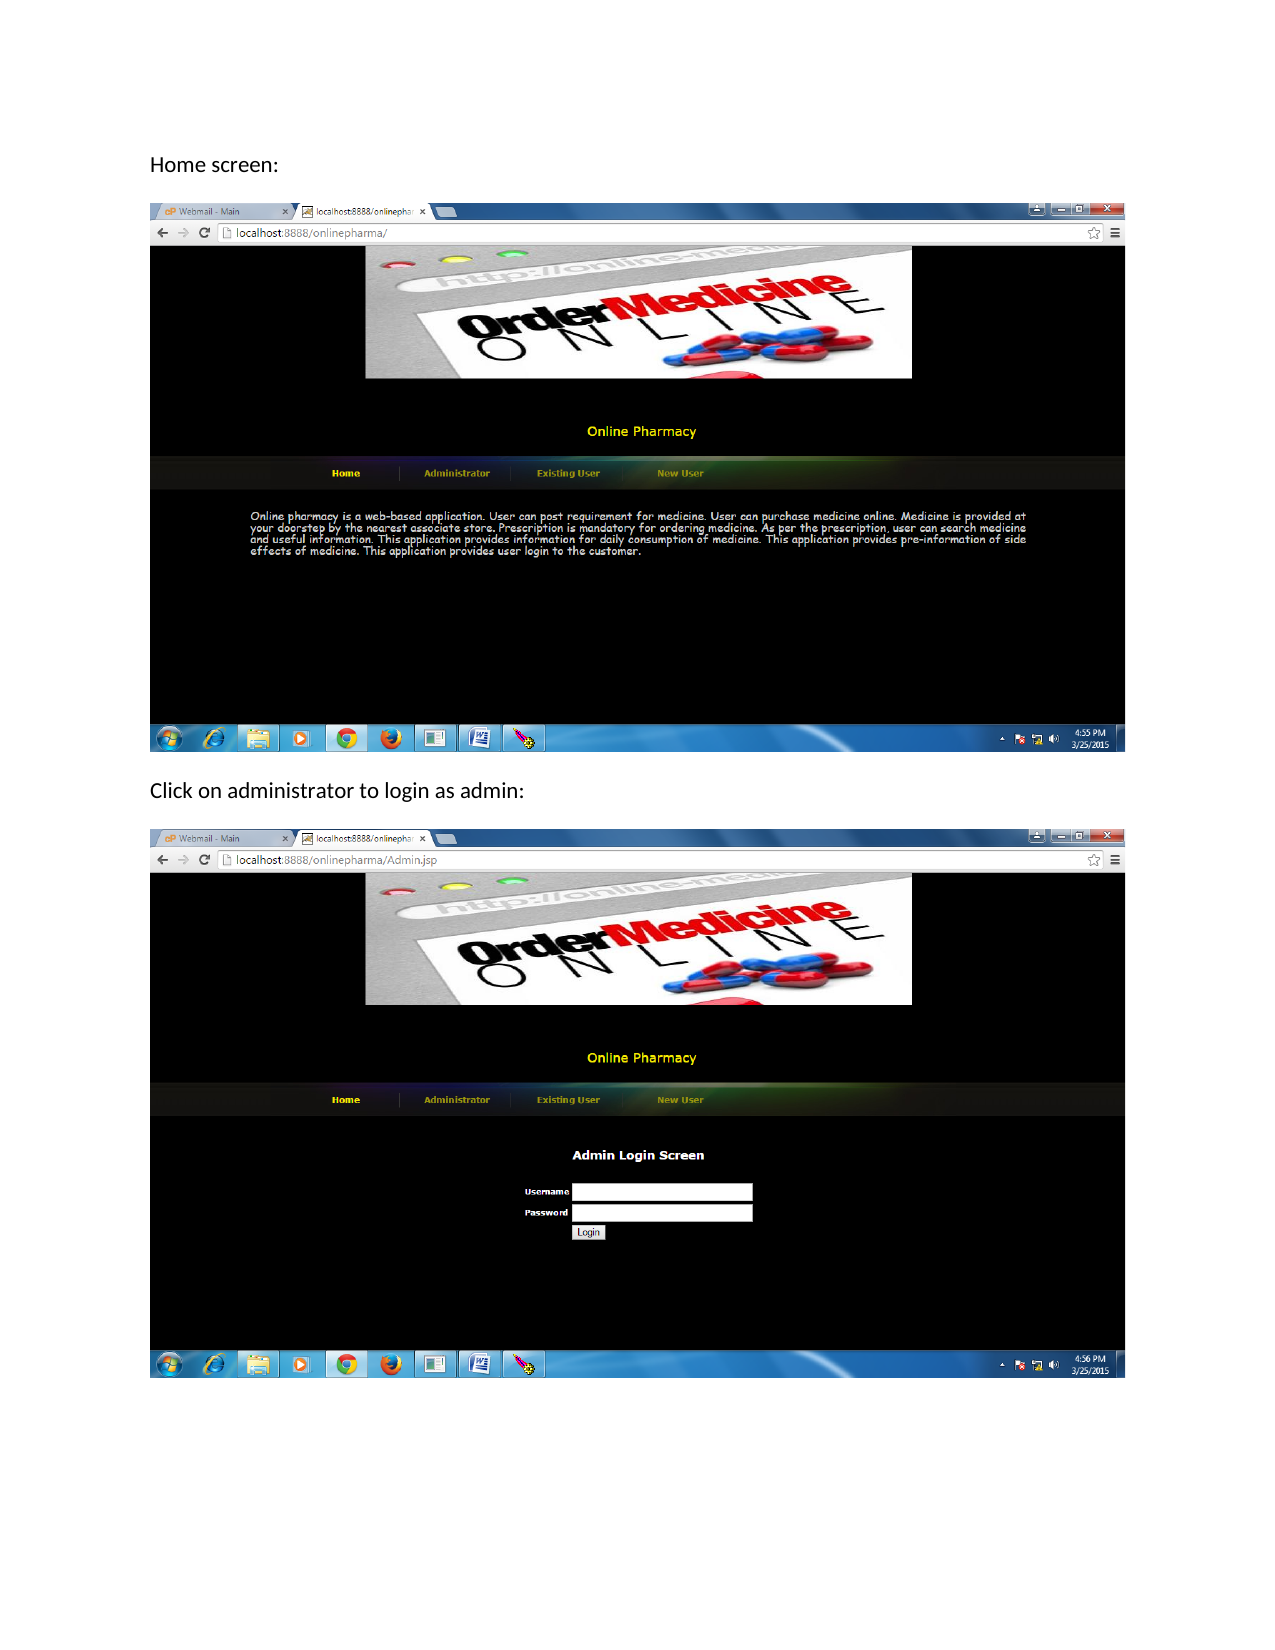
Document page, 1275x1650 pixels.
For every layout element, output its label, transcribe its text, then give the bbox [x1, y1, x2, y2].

picture [150, 203, 1125, 752]
text Home screen: [150, 150, 1125, 178]
text Click on administrator to login as admin: [150, 776, 1125, 804]
picture [150, 829, 1125, 1378]
